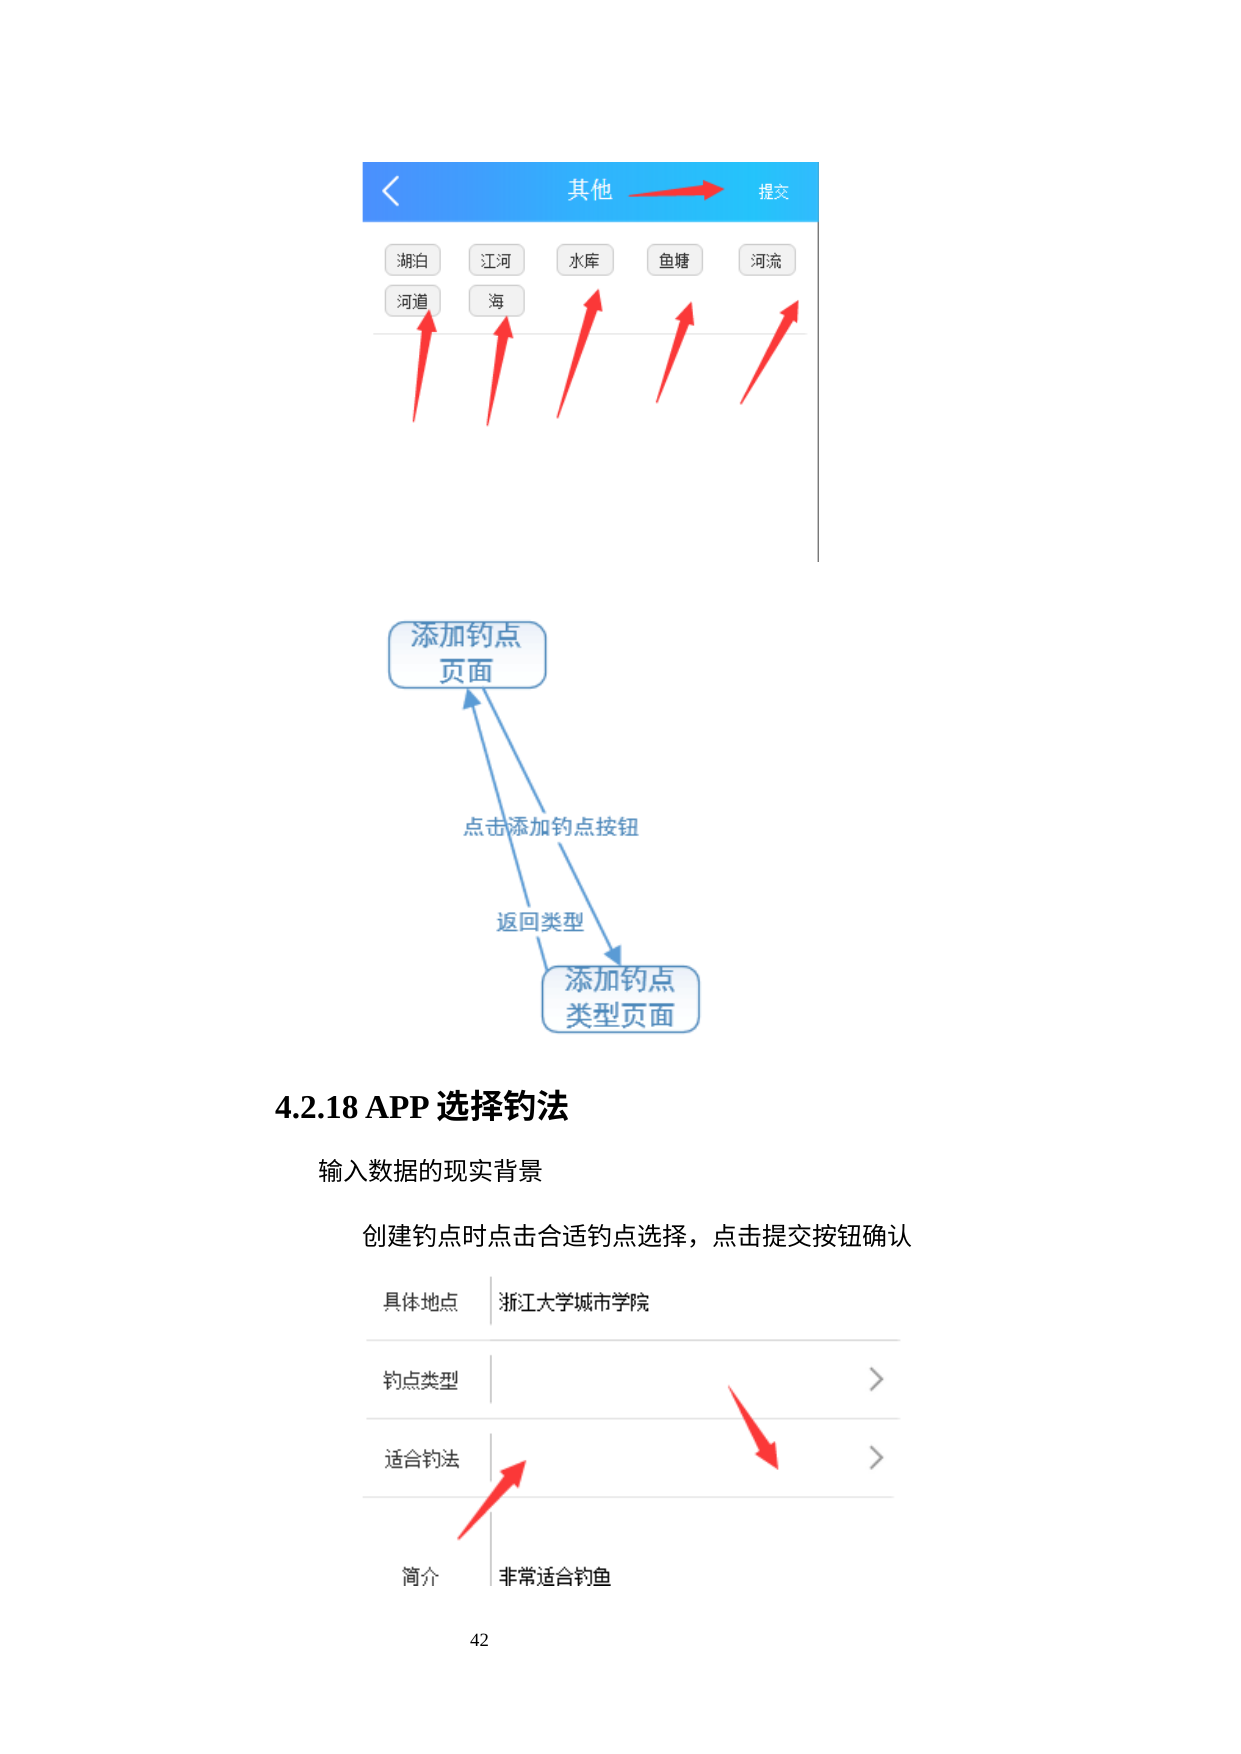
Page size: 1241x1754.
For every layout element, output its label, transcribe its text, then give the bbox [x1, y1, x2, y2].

picture [362, 1267, 932, 1586]
text 输入数据的现实背景 [187, 1137, 1053, 1202]
picture [362, 584, 722, 1063]
text 4.2.18 APP选择钓法 [231, 1072, 1053, 1137]
text 创建钓点时点击合适钓点选择，点击提交按钮确认 [319, 1202, 1053, 1267]
picture [362, 162, 819, 562]
